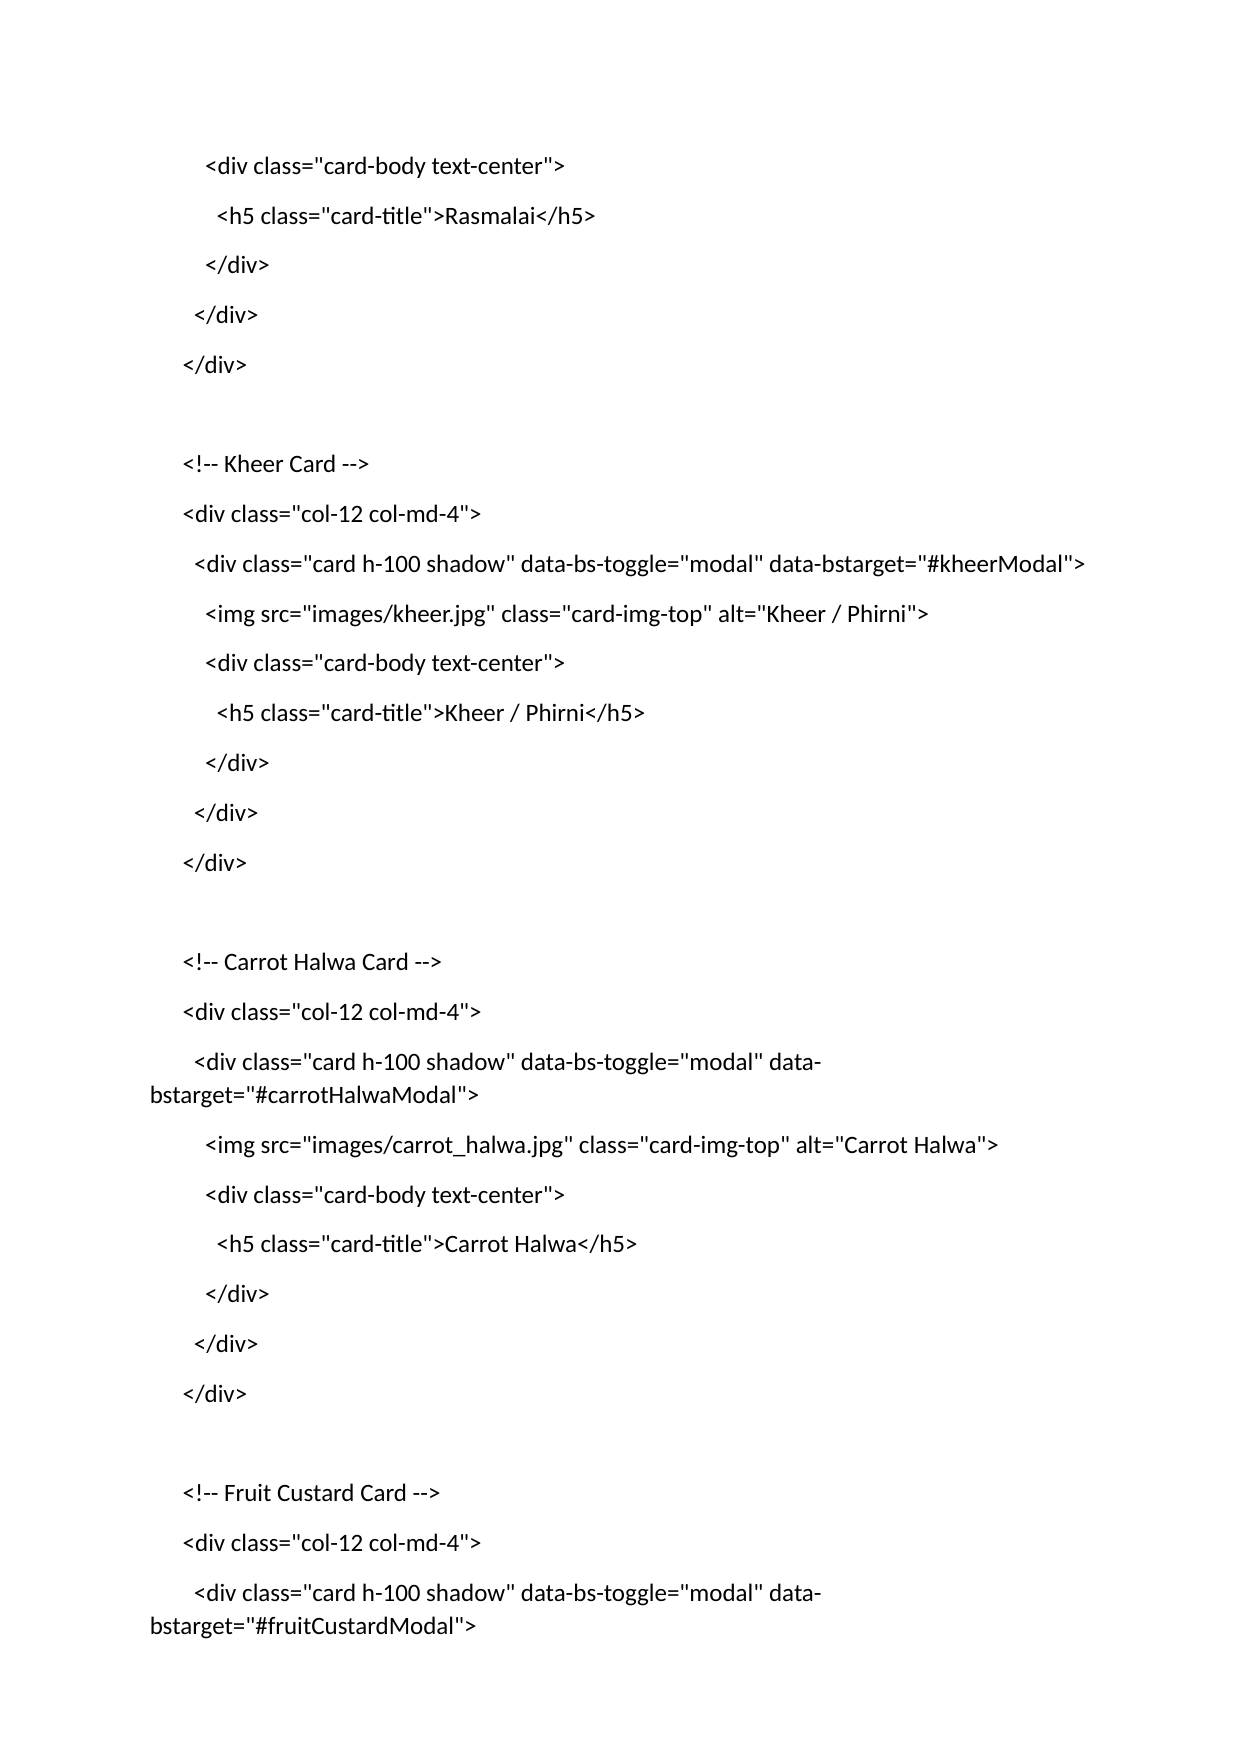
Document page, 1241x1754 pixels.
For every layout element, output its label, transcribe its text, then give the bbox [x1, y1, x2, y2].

text <img src="images/carrot_halwa.jpg" class="card-img-top" alt="Carrot Halwa"> [148, 1129, 1091, 1159]
text <div class="col-12 col-md-4"> [148, 498, 1091, 529]
text <!-- Fruit Custard Card --> [148, 1477, 1091, 1508]
text <div class="card-body text-center"> [148, 648, 1091, 678]
text <h5 class="card-title">Carrot Halwa</h5> [148, 1228, 1091, 1259]
text <!-- Kheer Card --> [148, 448, 1091, 479]
text <div class="col-12 col-md-4"> [148, 1527, 1091, 1558]
text <div class="card h-100 shadow" data-bs-toggle="modal" data-bstarget="#kheerModal"> [148, 548, 1091, 578]
text </div> [148, 249, 1091, 280]
text <div class="card h-100 shadow" data-bs-toggle="modal" data-bstarget="#fruitCustardModal"> [148, 1577, 1091, 1641]
text <img src="images/kheer.jpg" class="card-img-top" alt="Kheer / Phirni"> [148, 598, 1091, 628]
text <div class="card h-100 shadow" data-bs-toggle="modal" data-bstarget="#carrotHalwaModal"> [148, 1046, 1091, 1110]
text <div class="card-body text-center"> [148, 150, 1091, 181]
text </div> [148, 1378, 1091, 1408]
text </div> [148, 747, 1091, 778]
text </div> [148, 1328, 1091, 1359]
text </div> [148, 299, 1091, 330]
text </div> [148, 1278, 1091, 1309]
text </div> [148, 797, 1091, 827]
text <h5 class="card-title">Rasmalai</h5> [148, 200, 1091, 230]
text <!-- Carrot Halwa Card --> [148, 946, 1091, 977]
text </div> [148, 349, 1091, 380]
text <h5 class="card-title">Kheer / Phirni</h5> [148, 697, 1091, 728]
text <div class="card-body text-center"> [148, 1179, 1091, 1209]
text </div> [148, 847, 1091, 877]
text <div class="col-12 col-md-4"> [148, 996, 1091, 1026]
